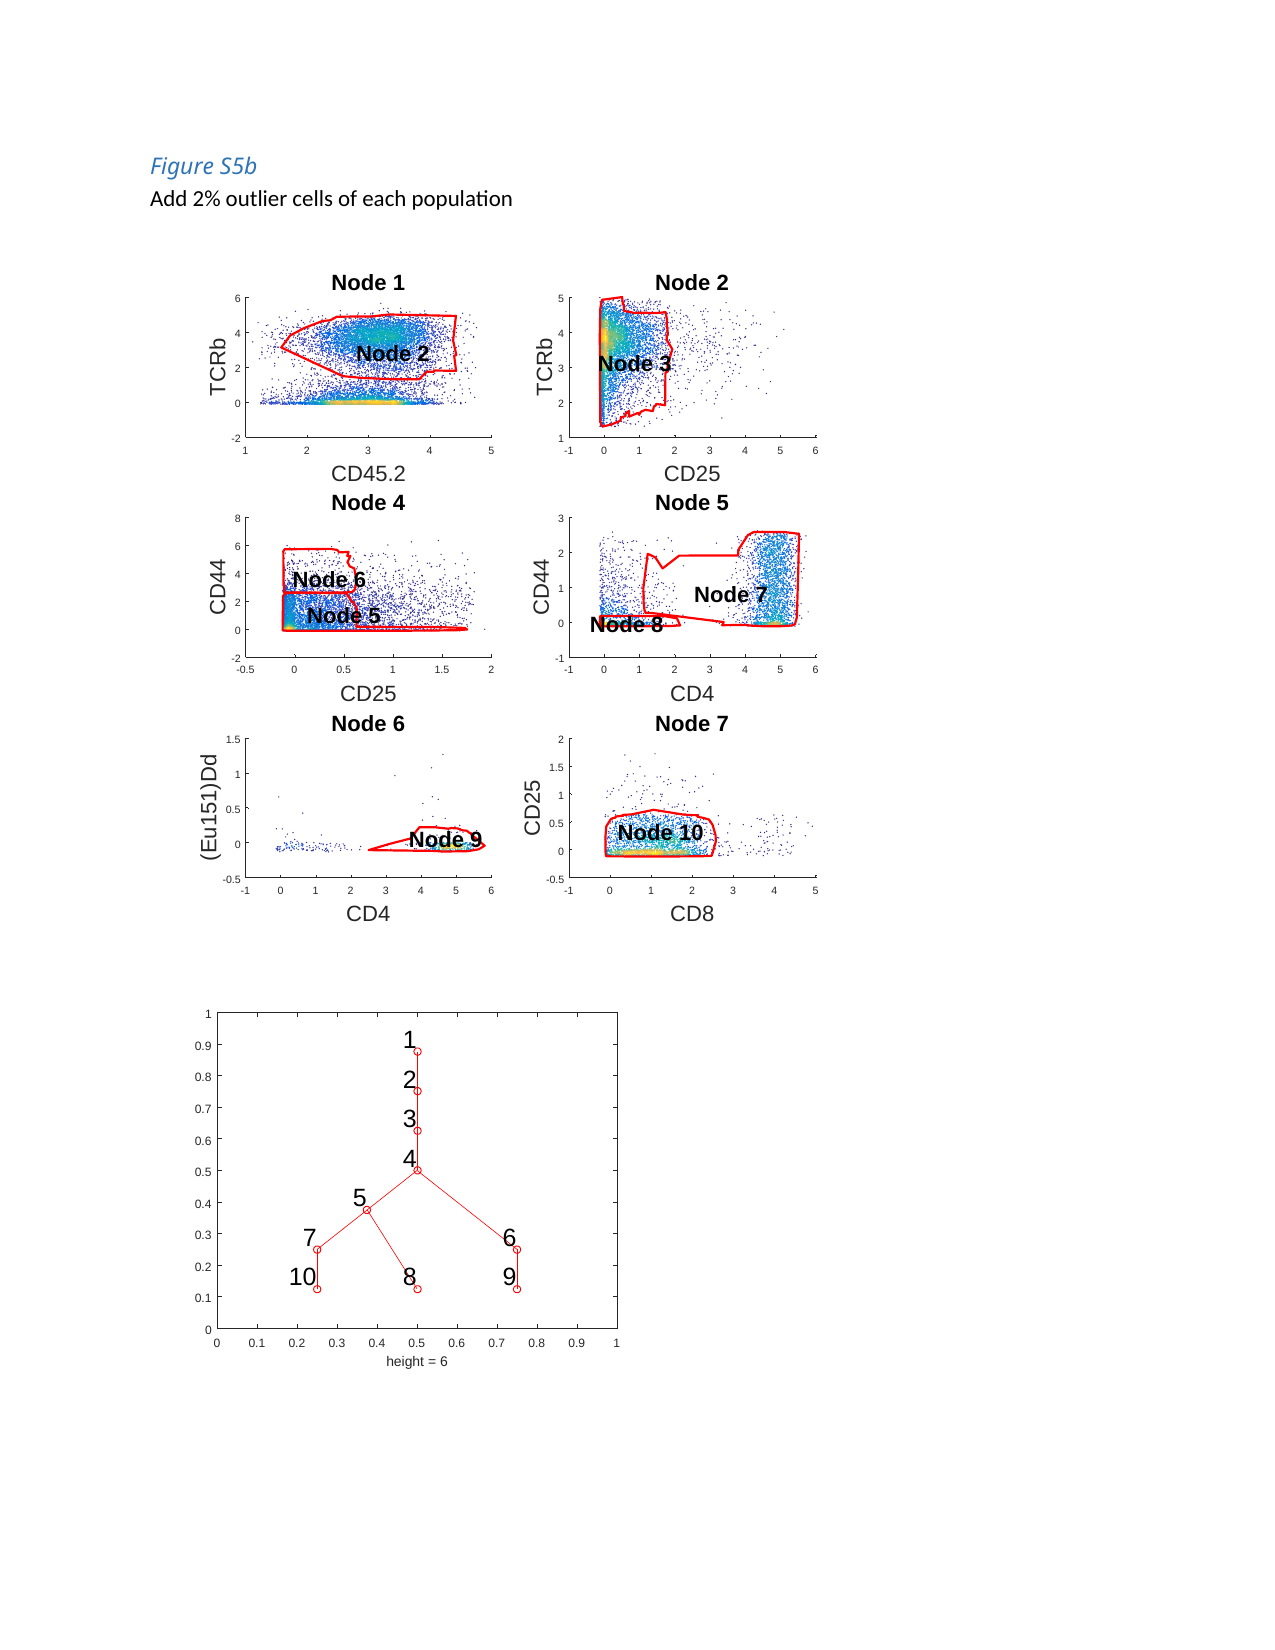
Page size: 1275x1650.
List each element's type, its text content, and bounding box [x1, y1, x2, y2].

picture [771, 569, 779, 575]
text Add 2% outlier cells of each population [150, 184, 1125, 212]
picture [771, 607, 781, 611]
subtitle Figure S5b [150, 150, 1125, 181]
picture [778, 612, 786, 619]
